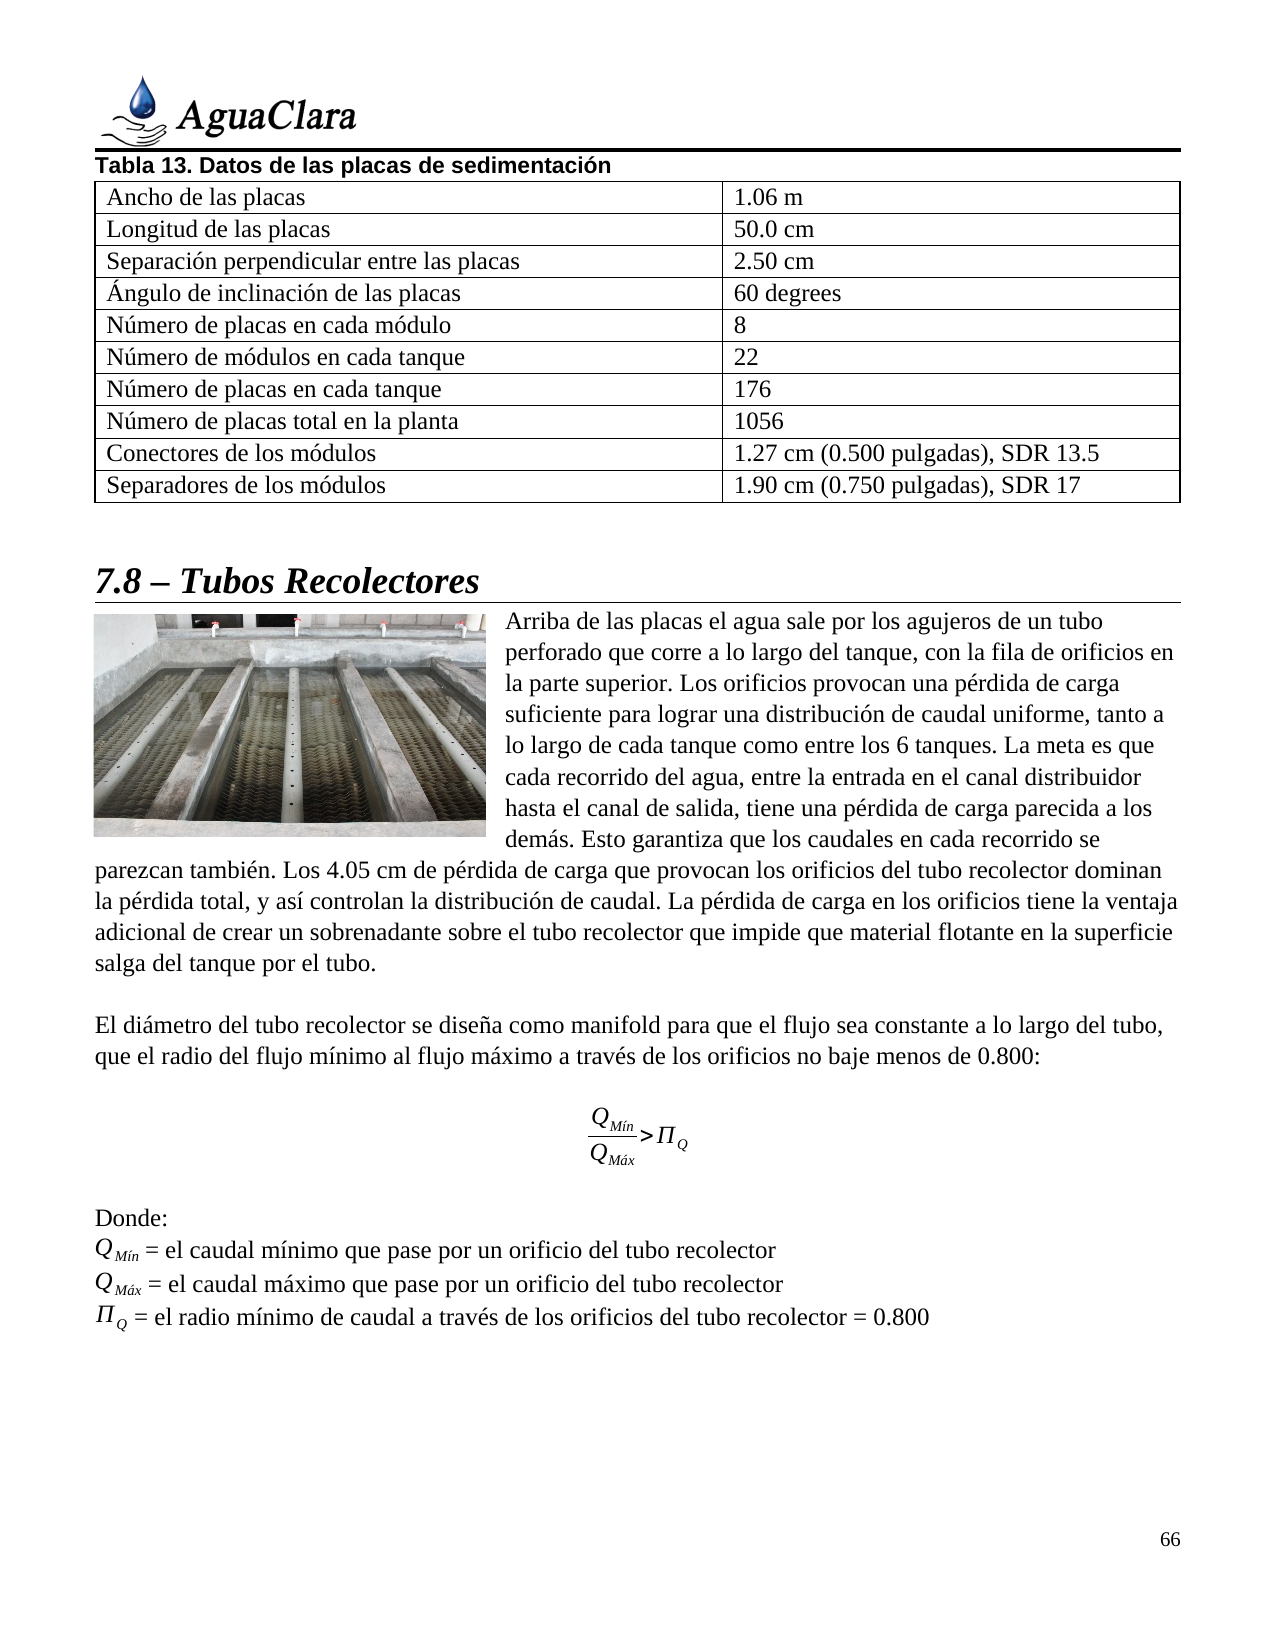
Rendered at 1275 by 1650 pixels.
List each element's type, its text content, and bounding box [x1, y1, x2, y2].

table_cell 50.0 cm [723, 214, 1179, 245]
table_cell 1.90 cm (0.750 pulgadas), SDR 17 [723, 471, 1179, 502]
table_cell 2.50 cm [723, 246, 1179, 277]
table_cell 22 [723, 342, 1179, 373]
text = el radio mínimo de caudal a través de los orificios del tubo recolector = 0.800 [94, 1301, 1181, 1332]
table_cell Número de placas en cada módulo [96, 310, 722, 341]
text El diámetro del tubo recolector se diseña como manifold para que el flujo sea constante a lo largo del tubo, que el radio del flujo mínimo al flujo máximo a través de los orificios no baje menos de 0.800: [94, 1010, 1181, 1070]
table_cell Separación perpendicular entre las placas [96, 246, 722, 277]
table_cell Separadores de los módulos [96, 471, 722, 502]
table_cell Ángulo de inclinación de las placas [96, 278, 722, 309]
table_header Ancho de las placas [96, 182, 722, 213]
table_cell Conectores de los módulos [96, 439, 722, 469]
subtitle – Tubos Recolectores [94, 559, 1181, 603]
text Donde: [94, 1203, 1181, 1231]
table_cell Número de placas en cada tanque [96, 374, 722, 405]
table_cell 60 degrees [723, 278, 1179, 309]
picture [94, 75, 373, 148]
text Tabla 13. Datos de las placas de sedimentación [94, 152, 1181, 179]
text = el caudal mínimo que pase por un orificio del tubo recolector [94, 1234, 1181, 1265]
picture [93, 614, 486, 837]
table_cell 1056 [723, 406, 1179, 437]
table_header 1.06 m [723, 182, 1179, 213]
table_cell 1.27 cm (0.500 pulgadas), SDR 13.5 [723, 439, 1179, 469]
table_cell Longitud de las placas [96, 214, 722, 245]
text = el caudal máximo que pase por un orificio del tubo recolector [94, 1267, 1181, 1299]
table_cell Número de módulos en cada tanque [96, 342, 722, 373]
table_cell 8 [723, 310, 1179, 341]
text Arriba de las placas el agua sale por los agujeros de un tubo perforado que corre a lo largo del tanque, con la fila de orificios en la parte superior. Los orificios provocan una pérdida de carga suficiente para lograr una distribución de caudal uniforme, tanto a lo largo de cada tanque como entre los 6 tanques. La meta es que cada recorrido del agua, entre la entrada en el canal distribuidor hasta el canal de salida, tiene una pérdida de carga parecida a los demás. Esto garantiza que los caudales en cada recorrido se parezcan también. Los 4.05 cm de pérdida de carga que provocan los orificios del tubo recolector dominan la pérdida total, y así controlan la distribución de caudal. La pérdida de carga en los orificios tiene la ventaja adicional de crear un sobrenadante sobre el tubo recolector que impide que material flotante en la superficie salga del tanque por el tubo. [94, 606, 1181, 977]
table_cell 176 [723, 374, 1179, 405]
table_cell Número de placas total en la planta [96, 406, 722, 437]
